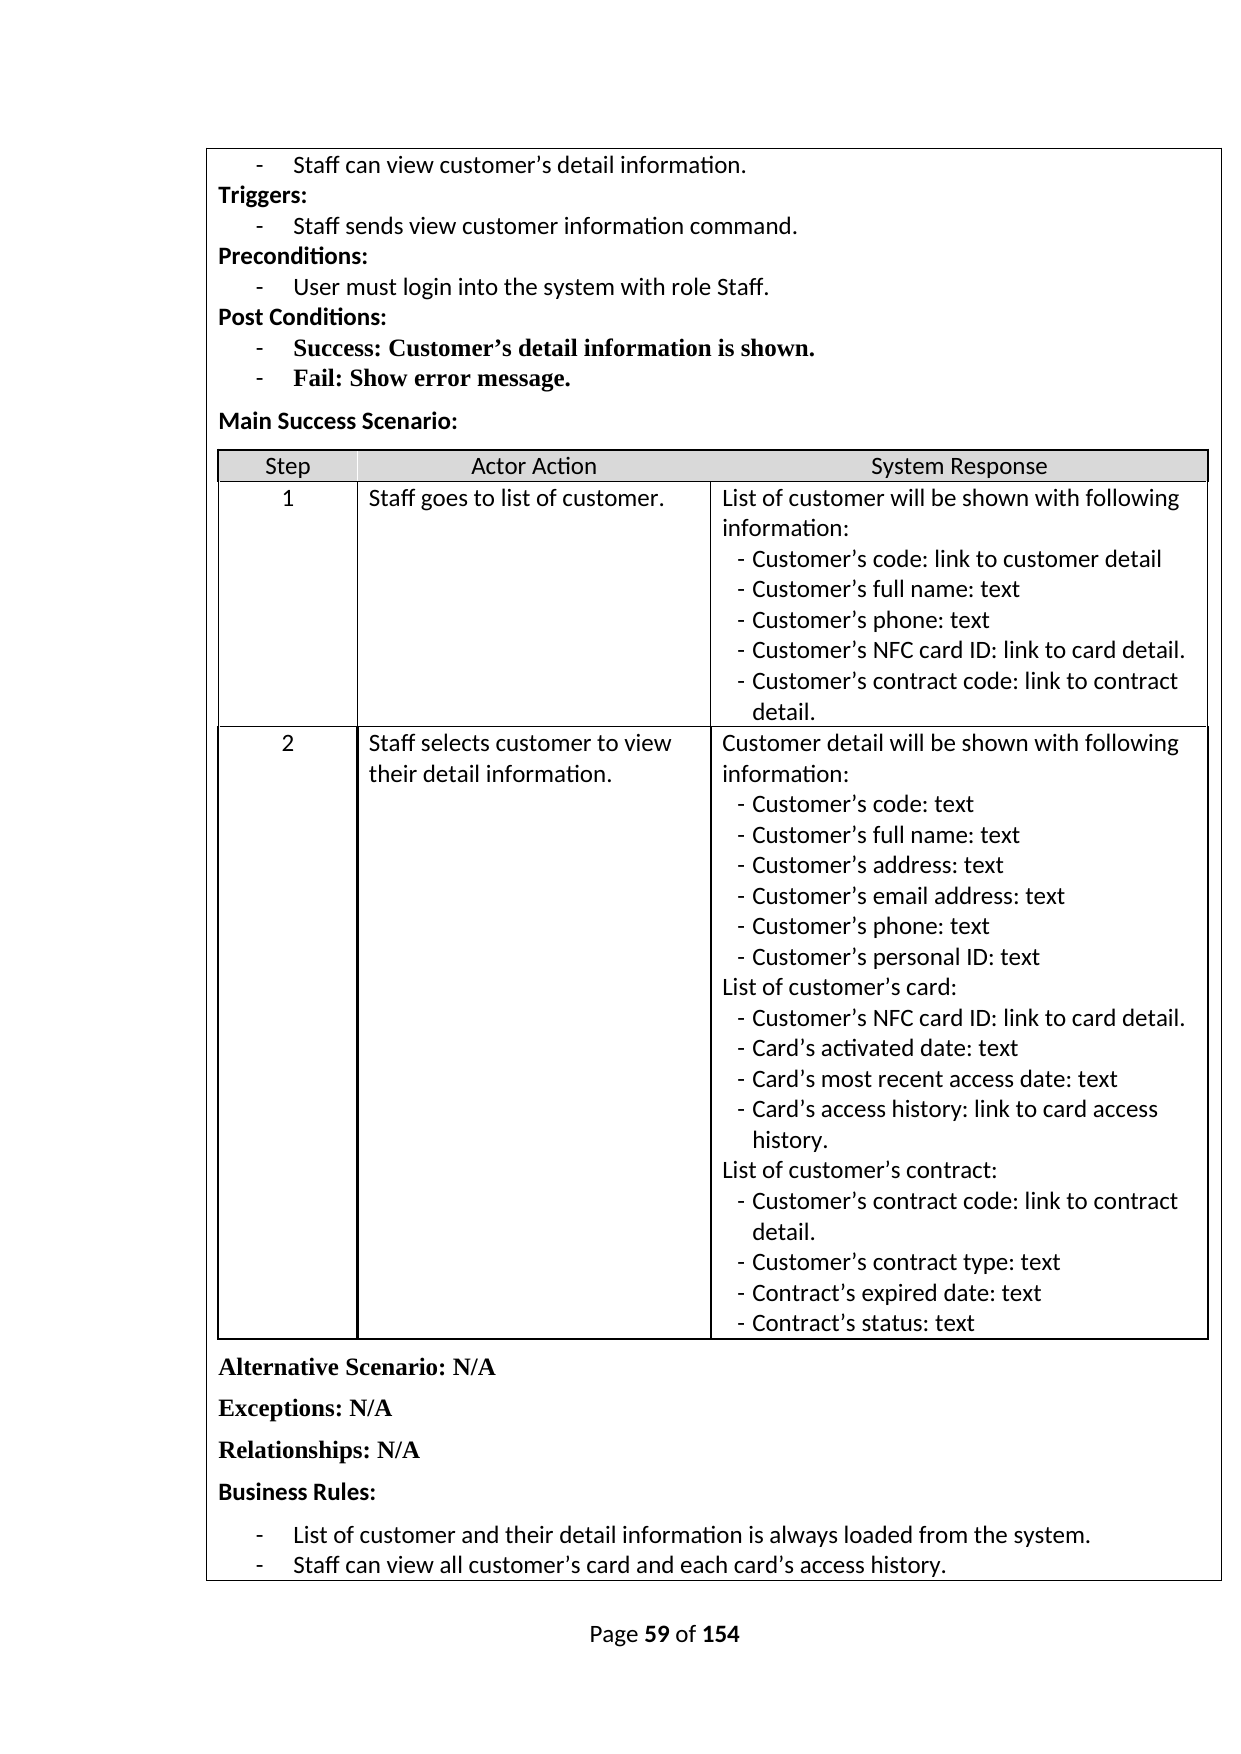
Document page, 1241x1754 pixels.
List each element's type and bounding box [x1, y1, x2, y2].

table_cell [207, 149, 1221, 1580]
